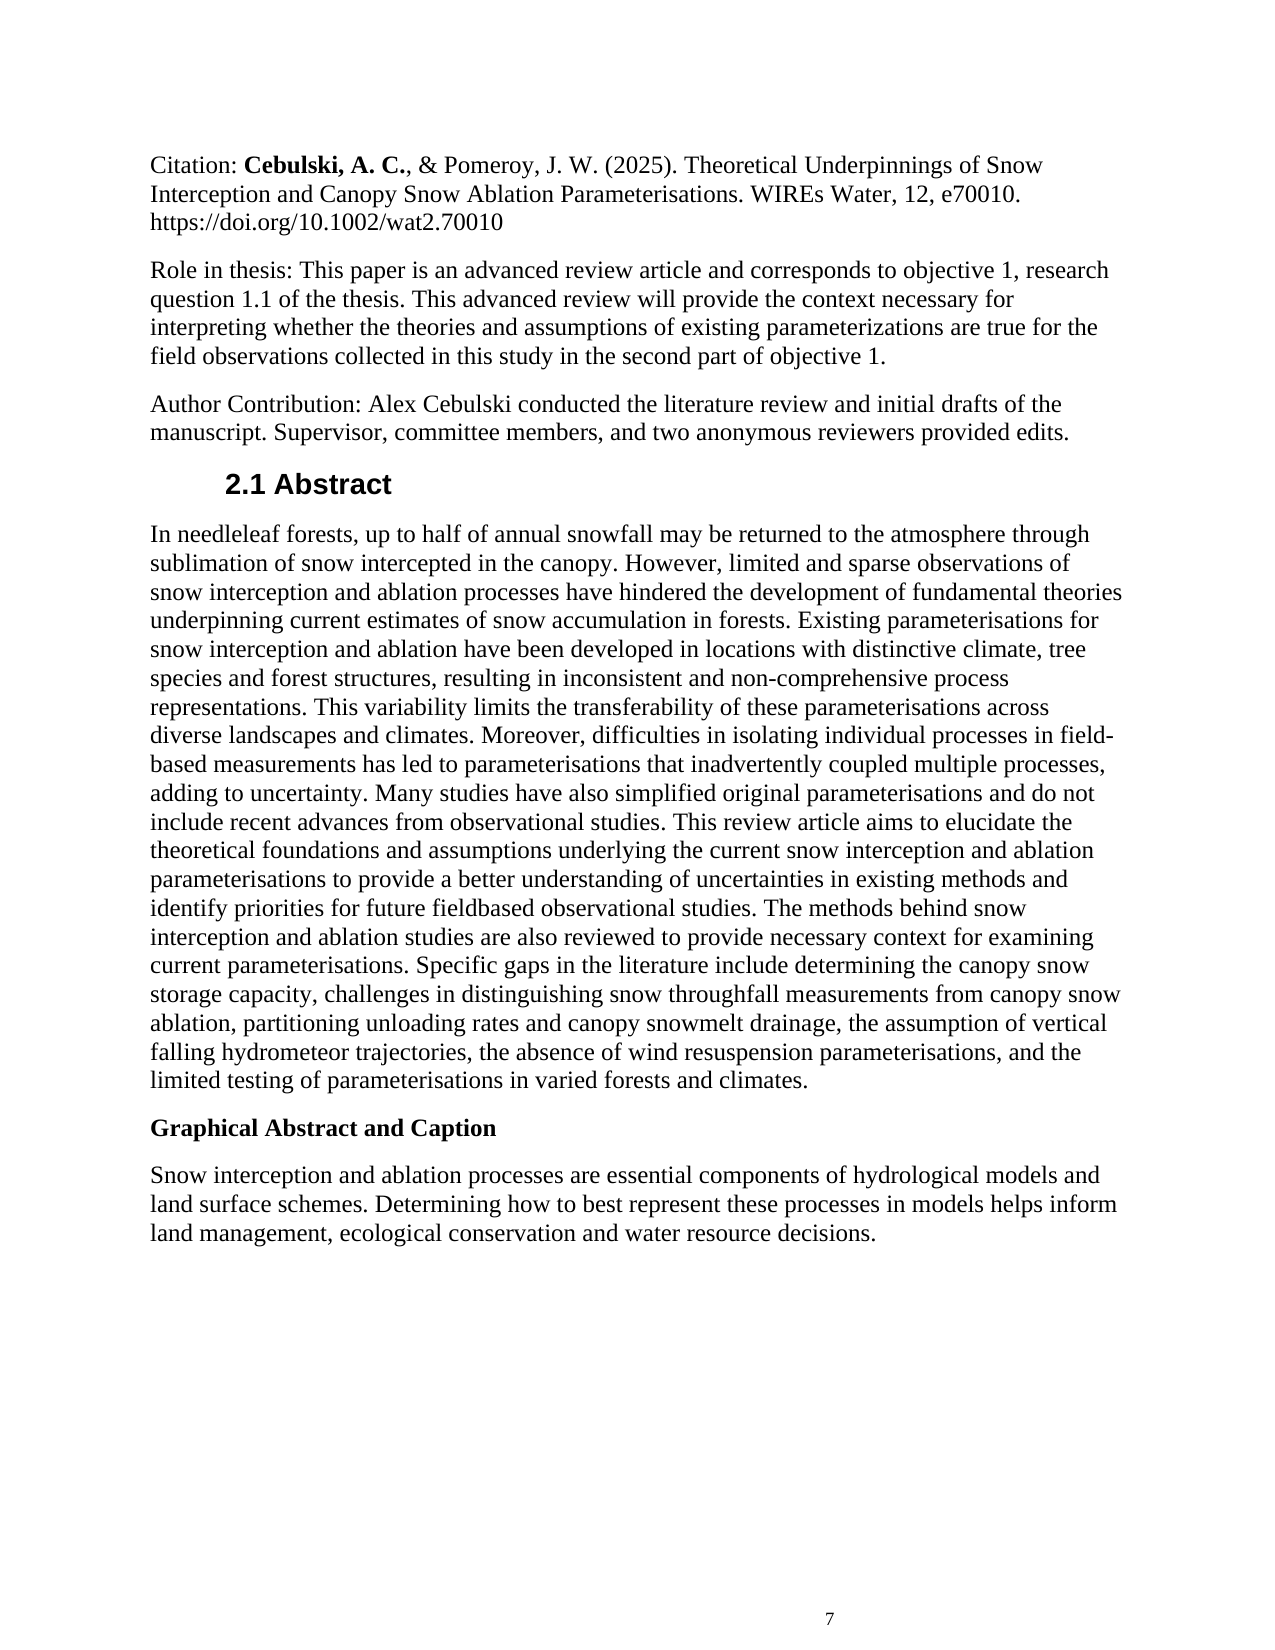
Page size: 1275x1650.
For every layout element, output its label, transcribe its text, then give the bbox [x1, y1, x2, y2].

text Snow interception and ablation processes are essential components of hydrological models and land surface schemes. Determining how to best represent these processes in models helps inform land management, ecological conservation and water resource decisions. [150, 1161, 1125, 1247]
text Citation: Cebulski, A. C., & Pomeroy, J. W. (2025). Theoretical Underpinnings of Snow Interception and Canopy Snow Ablation Parameterisations. WIREs Water, 12, e70010. https://doi.org/10.1002/wat2.70010 [150, 150, 1125, 236]
text In needleleaf forests, up to half of annual snowfall may be returned to the atmosphere through sublimation of snow intercepted in the canopy. However, limited and sparse observations of snow interception and ablation processes have hindered the development of fundamental theories underpinning current estimates of snow accumulation in forests. Existing parameterisations for snow interception and ablation have been developed in locations with distinctive climate, tree species and forest structures, resulting in inconsistent and non-comprehensive process representations. This variability limits the transferability of these parameterisations across diverse landscapes and climates. Moreover, difficulties in isolating individual processes in field-based measurements has led to parameterisations that inadvertently coupled multiple processes, adding to uncertainty. Many studies have also simplified original parameterisations and do not include recent advances from observational studies. This review article aims to elucidate the theoretical foundations and assumptions underlying the current snow interception and ablation parameterisations to provide a better understanding of uncertainties in existing methods and identify priorities for future fieldbased observational studies. The methods behind snow interception and ablation studies are also reviewed to provide necessary context for examining current parameterisations. Specific gaps in the literature include determining the canopy snow storage capacity, challenges in distinguishing snow throughfall measurements from canopy snow ablation, partitioning unloading rates and canopy snowmelt drainage, the assumption of vertical falling hydrometeor trajectories, the absence of wind resuspension parameterisations, and the limited testing of parameterisations in varied forests and climates. [150, 519, 1125, 1094]
subtitle 2.1 Abstract [150, 467, 1125, 501]
text Author Contribution: Alex Cebulski conducted the literature review and initial drafts of the manuscript. Supervisor, committee members, and two anonymous reviewers provided edits. [150, 389, 1125, 446]
text Graphical Abstract and Caption [150, 1113, 1125, 1142]
text Role in thesis: This paper is an advanced review article and corresponds to objective 1, research question 1.1 of the thesis. This advanced review will provide the context necessary for interpreting whether the theories and assumptions of existing parameterizations are true for the field observations collected in this study in the second part of objective 1. [150, 255, 1125, 370]
